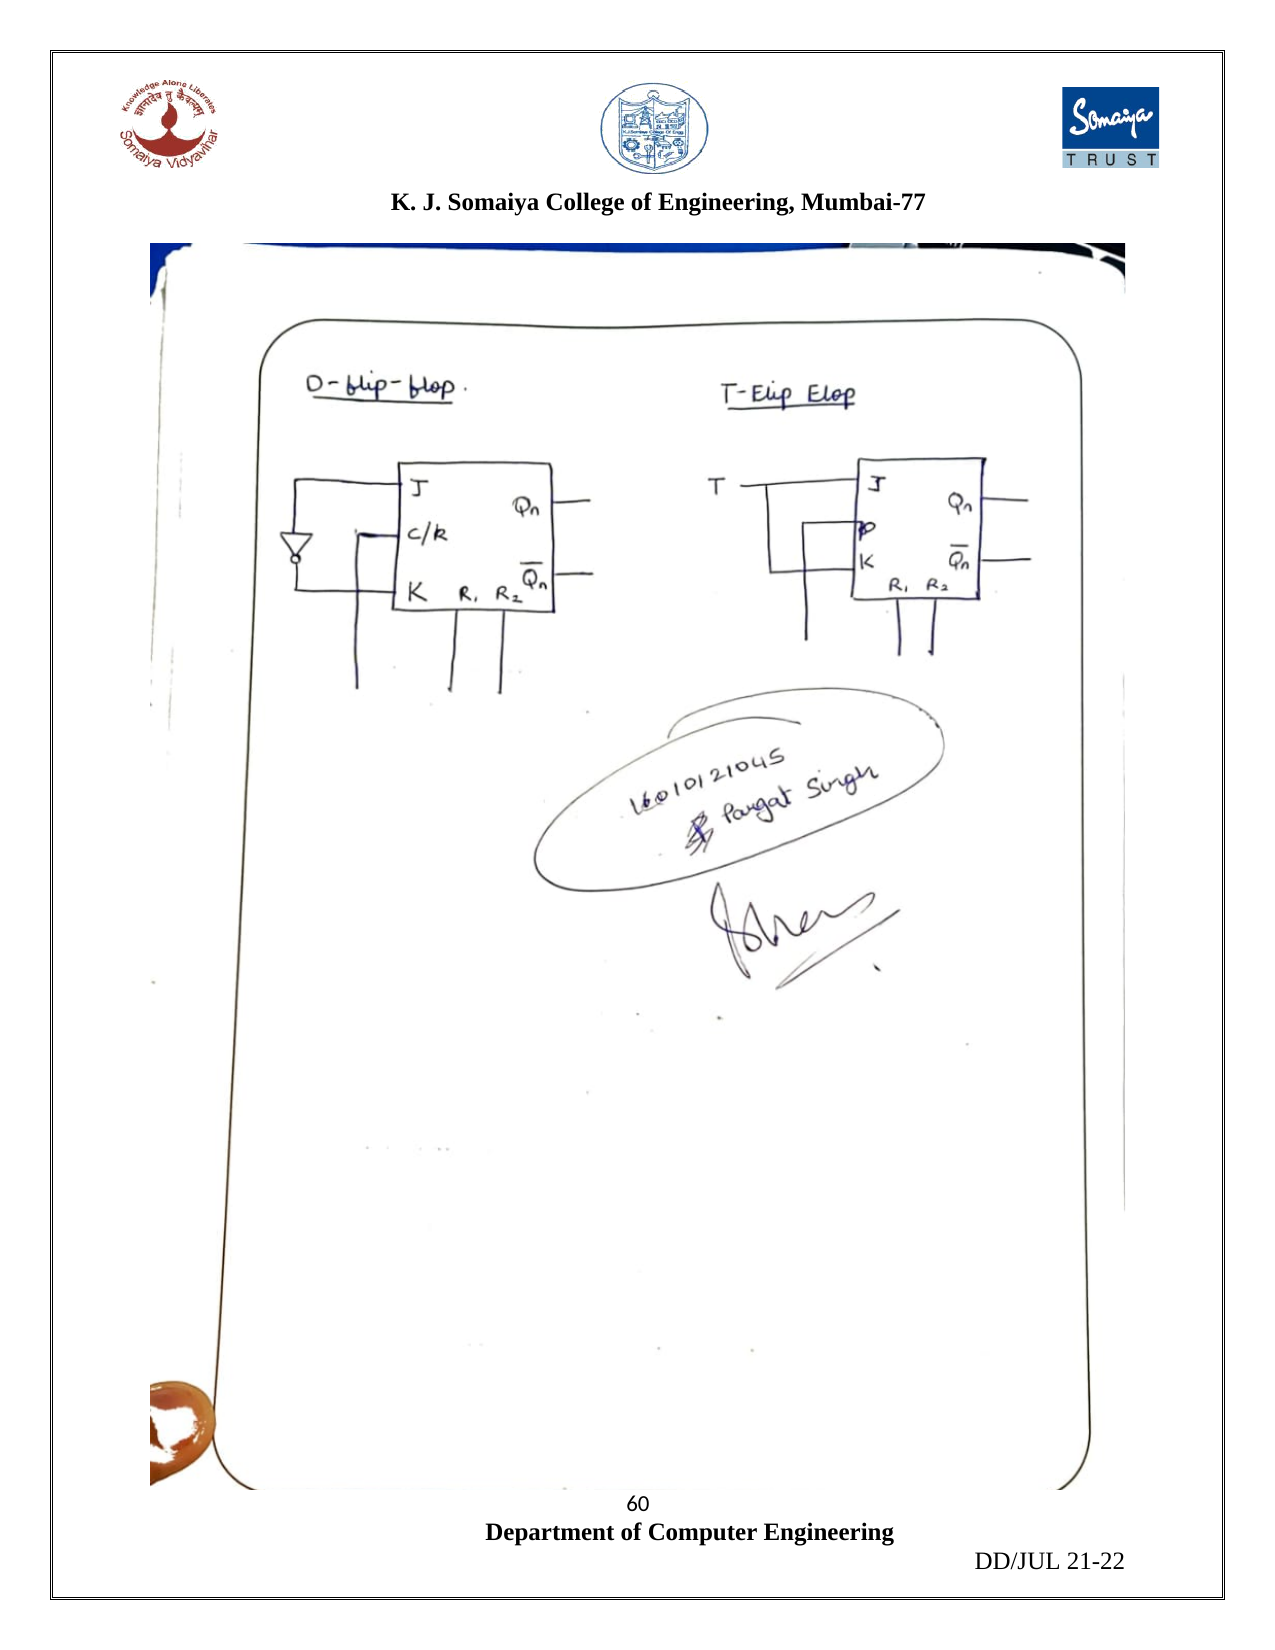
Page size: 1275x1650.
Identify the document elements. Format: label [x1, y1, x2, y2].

picture [1062, 87, 1160, 168]
picture [598, 79, 716, 176]
picture [120, 80, 218, 168]
picture [150, 243, 1125, 1490]
